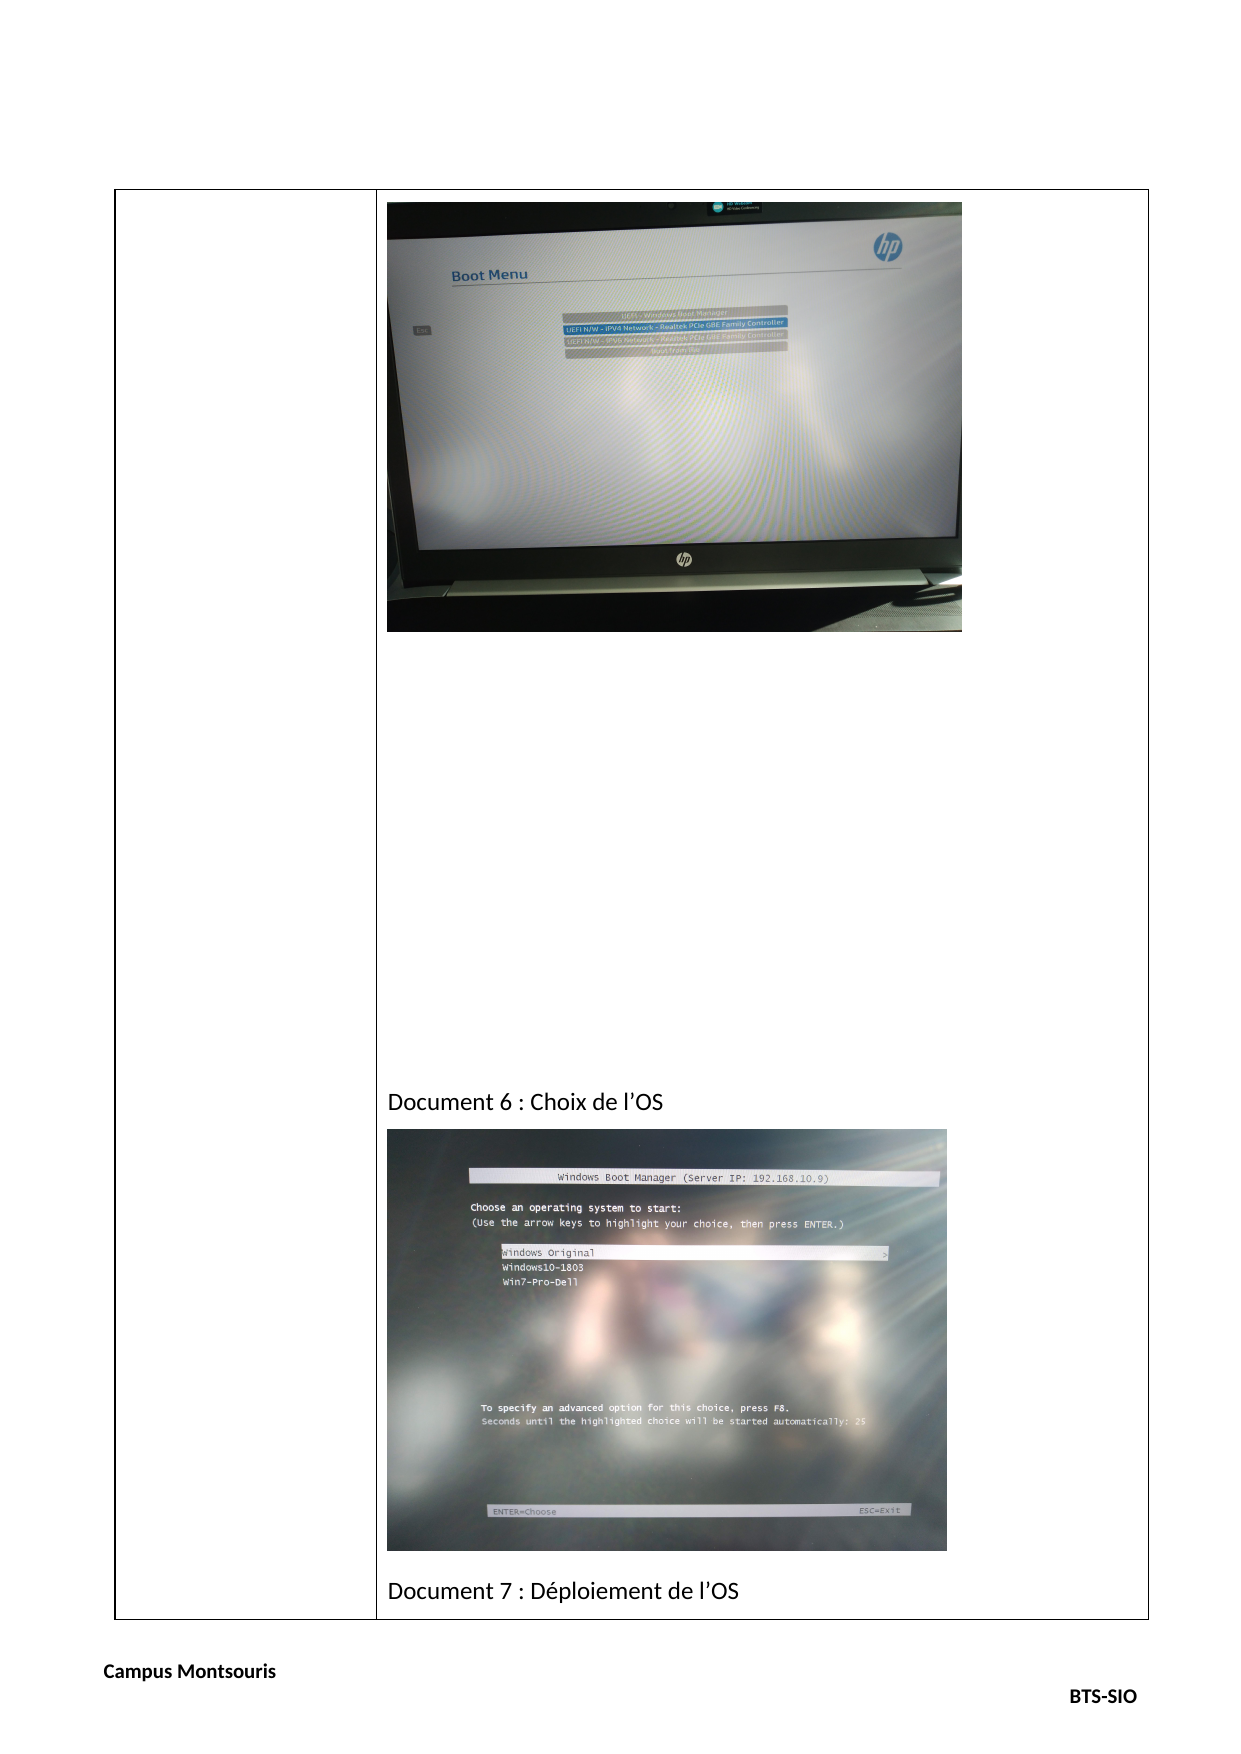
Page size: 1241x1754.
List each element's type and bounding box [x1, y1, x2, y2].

table_cell [377, 190, 1148, 1618]
picture [387, 1129, 947, 1551]
picture [387, 202, 962, 632]
